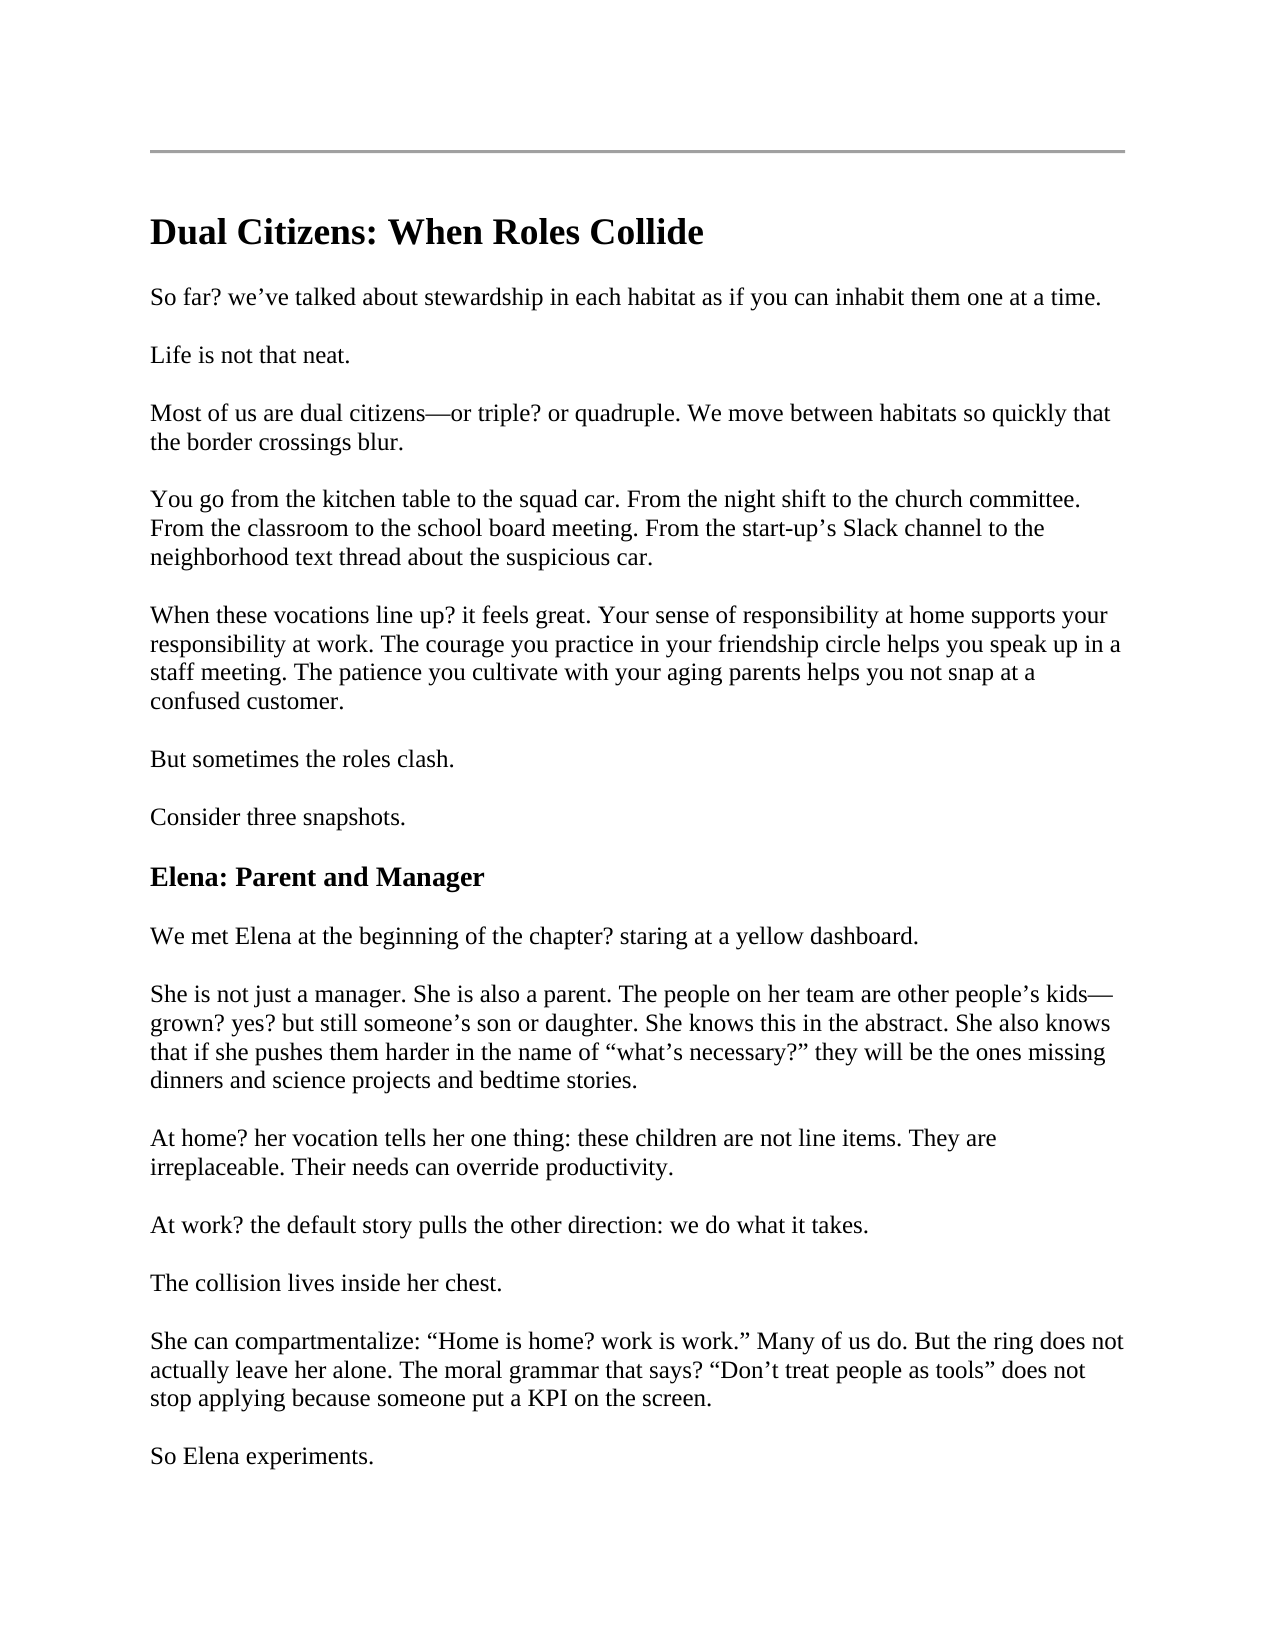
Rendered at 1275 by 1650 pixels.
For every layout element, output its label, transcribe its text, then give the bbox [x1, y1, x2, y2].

text You go from the kitchen table to the squad car. From the night shift to the church committee. From the classroom to the school board meeting. From the start-up’s Slack channel to the neighborhood text thread about the suspicious car. [150, 484, 1125, 571]
text She is not just a manager. She is also a parent. The people on her team are other people’s kids—grown? yes? but still someone’s son or daughter. She knows this in the abstract. She also knows that if she pushes them harder in the name of “what’s necessary?” they will be the ones missing dinners and science projects and bedtime stories. [150, 979, 1125, 1094]
text Life is not that neat. [150, 340, 1125, 369]
text But sometimes the roles clash. [150, 744, 1125, 773]
text At work? the default story pulls the other direction: we do what it takes. [150, 1210, 1125, 1239]
text When these vocations line up? it feels great. Your sense of responsibility at home supports your responsibility at work. The courage you practice in your friendship circle helps you speak up in a staff meeting. The patience you cultivate with your aging parents helps you not snap at a confused customer. [150, 600, 1125, 715]
text So far? we’ve talked about stewardship in each habitat as if you can inhabit them one at a time. [150, 282, 1125, 311]
text So Elena experiments. [150, 1441, 1125, 1470]
text Elena: Parent and Manager [150, 860, 1125, 892]
text Dual Citizens: When Roles Collide [150, 210, 1125, 253]
text We met Elena at the beginning of the chapter? staring at a yellow dashboard. [150, 921, 1125, 950]
text Most of us are dual citizens—or triple? or quadruple. We move between habitats so quickly that the border crossings blur. [150, 398, 1125, 455]
text She can compartmentalize: “Home is home? work is work.” Many of us do. But the ring does not actually leave her alone. The moral grammar that says? “Don’t treat people as tools” does not stop applying because someone put a KPI on the screen. [150, 1326, 1125, 1412]
text The collision lives inside her chest. [150, 1268, 1125, 1297]
text Consider three snapshots. [150, 802, 1125, 831]
text At home? her vocation tells her one thing: these children are not line items. They are irreplaceable. Their needs can override productivity. [150, 1123, 1125, 1181]
